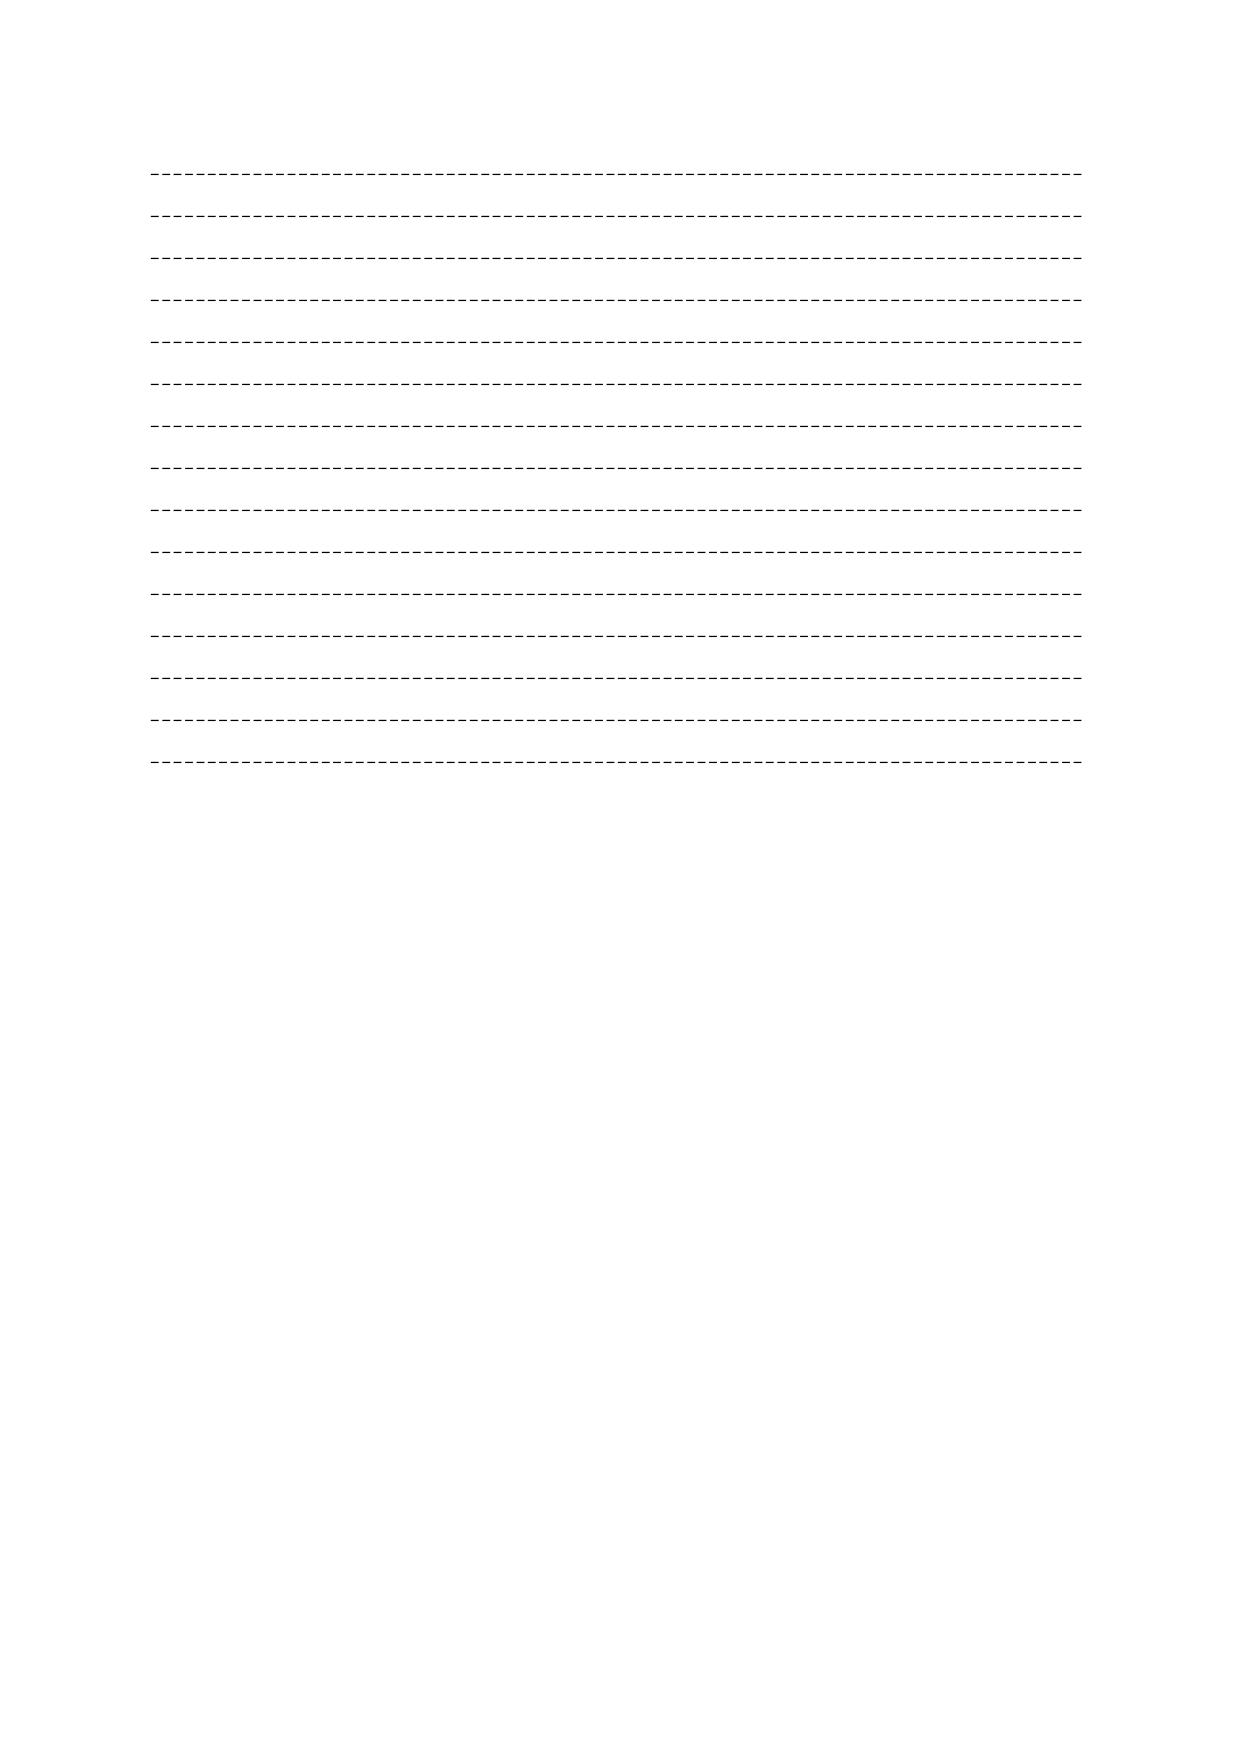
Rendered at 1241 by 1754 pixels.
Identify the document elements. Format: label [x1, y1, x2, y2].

text [150, 150, 1090, 766]
